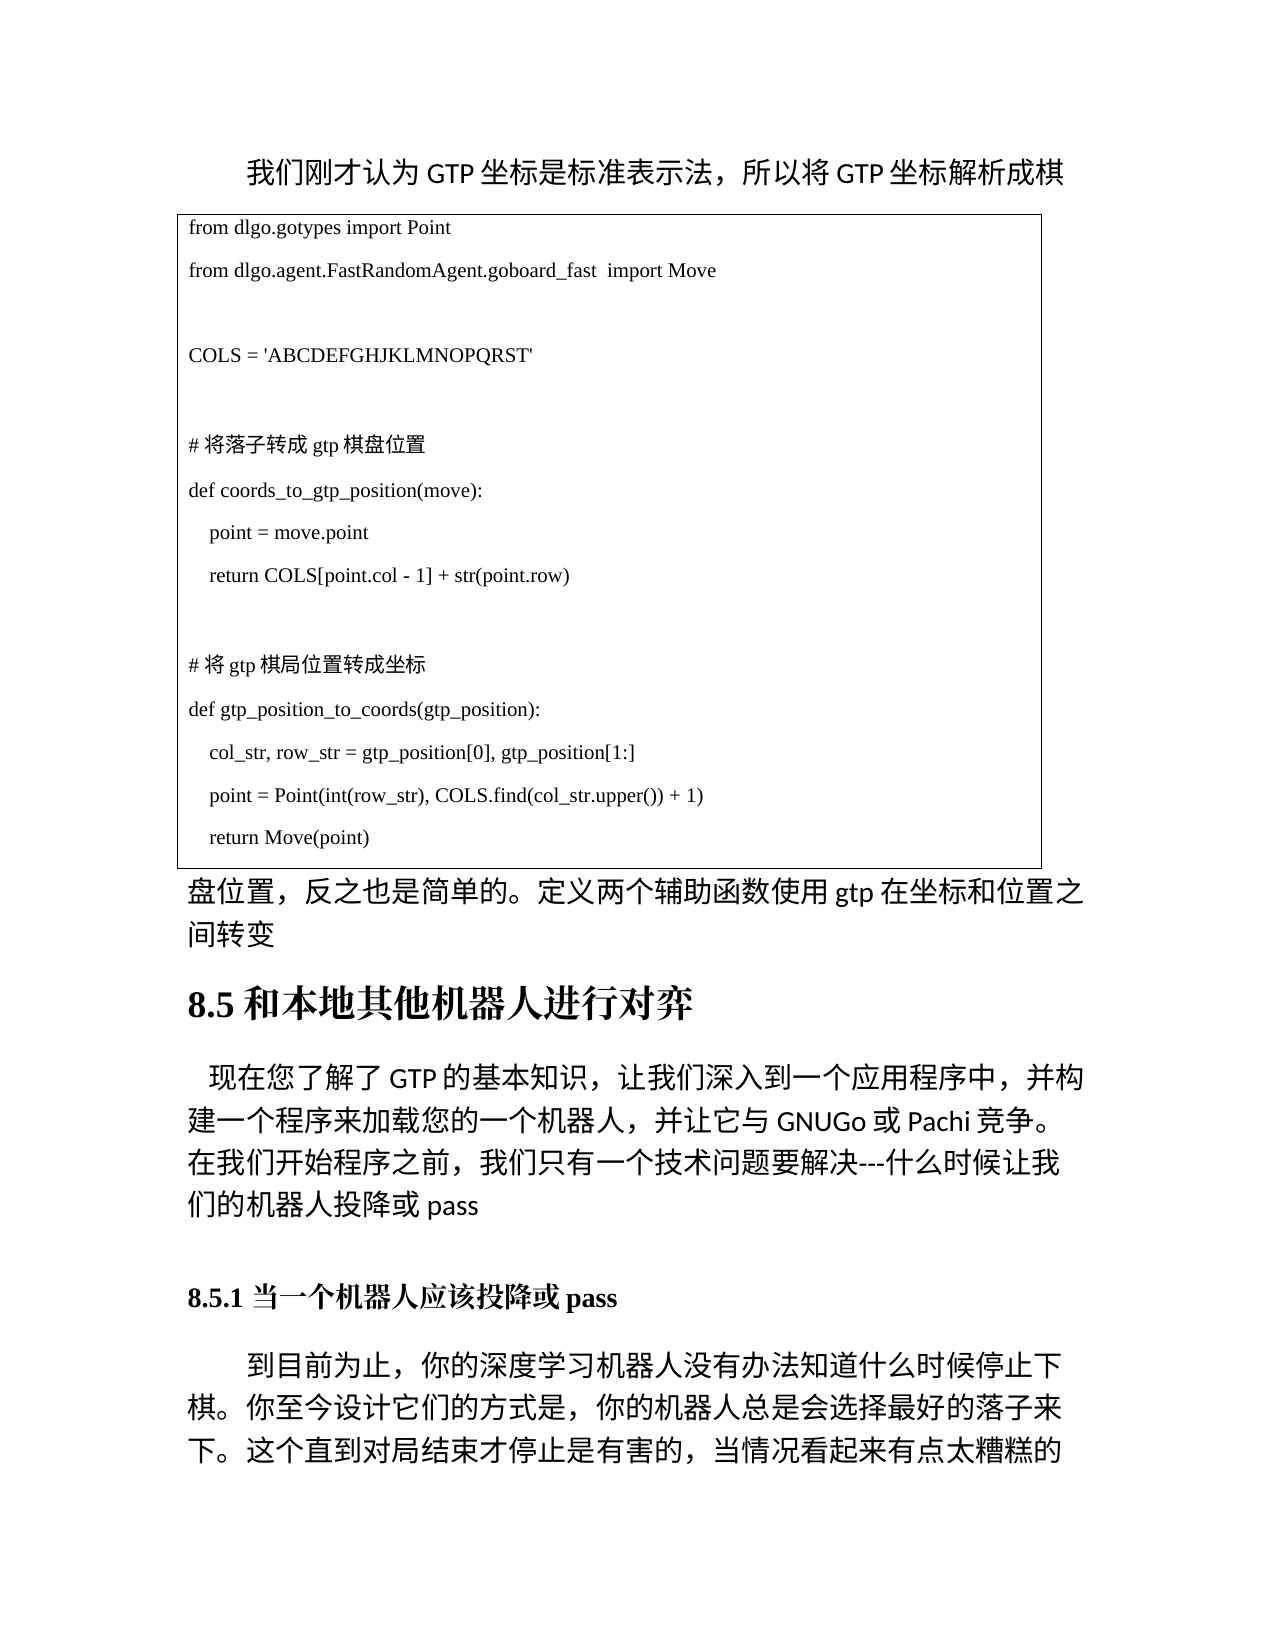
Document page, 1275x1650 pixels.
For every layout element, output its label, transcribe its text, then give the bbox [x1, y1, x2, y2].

subtitle 8.5.1 当一个机器人应该投降或pass [187, 1281, 1087, 1313]
text 现在您了解了GTP的基本知识，让我们深入到一个应用程序中，并构建一个程序来加载您的一个机器人，并让它与GNUGo或Pachi竞争。在我们开始程序之前，我们只有一个技术问题要解决---什么时候让我们的机器人投降或pass [187, 1055, 1087, 1224]
table_header from dlgo.gotypes import Point from dlgo.agent.FastRandomAgent.goboard_fast import Move COLS = 'ABCDEFGHJKLMNOPQRST' # 将落子转成gtp棋盘位置 def coords_to_gtp_position(move): point = move.point return COLS[point.col - 1] + str(point.row) # 将gtp棋局位置转成坐标 def gtp_position_to_coords(gtp_position): col_str, row_str = gtp_position[0], gtp_position[1:] point = Point(int(row_str), COLS.find(col_str.upper()) + 1) return Move(point) [178, 215, 1041, 868]
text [187, 1343, 1087, 1469]
subtitle 8.5 和本地其他机器人进行对弈 [187, 982, 1087, 1026]
text 我们刚才认为GTP坐标是标准表示法，所以将GTP坐标解析成棋盘位置，反之也是简单的。定义两个辅助函数使用gtp在坐标和位置之间转变 [187, 150, 1087, 953]
